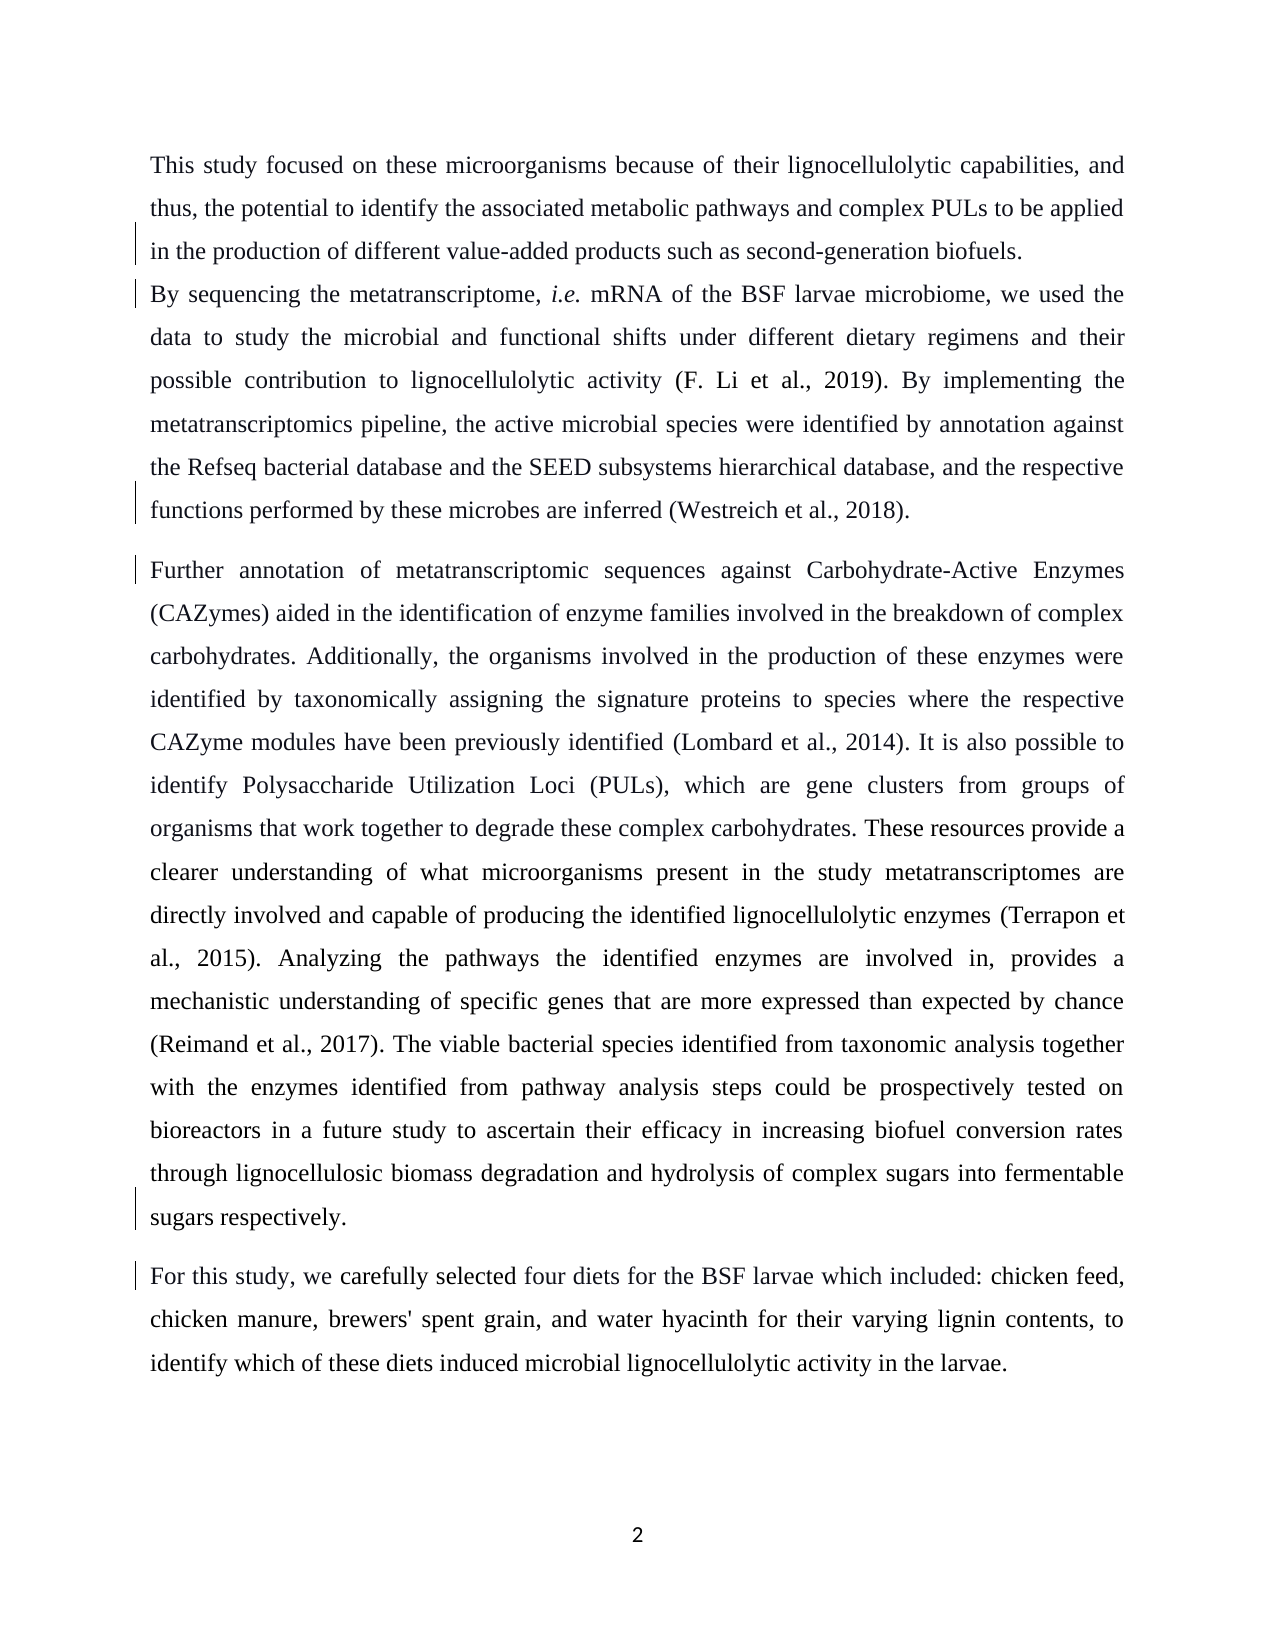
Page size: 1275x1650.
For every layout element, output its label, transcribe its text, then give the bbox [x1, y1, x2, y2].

text By sequencing the metatranscriptome, i.e. mRNA of the BSF larvae microbiome, we used the data to study the microbial and functional shifts under different dietary regimens and their possible contribution to lignocellulolytic activity (F. Li et al., 2019). By implementing the metatranscriptomics pipeline, the active microbial species were identified by annotation against the Refseq bacterial database and the SEED subsystems hierarchical database, and the respective functions performed by these microbes are inferred (Westreich et al., 2018). [150, 279, 1125, 524]
text For this study, we carefully selected four diets for the BSF larvae which included: chicken feed, chicken manure, brewers' spent grain, and water hyacinth for their varying lignin contents, to identify which of these diets induced microbial lignocellulolytic activity in the larvae. [150, 1261, 1125, 1376]
text Further annotation of metatranscriptomic sequences against Carbohydrate-Active Enzymes (CAZymes) aided in the identification of enzyme families involved in the breakdown of complex carbohydrates. Additionally, the organisms involved in the production of these enzymes were identified by taxonomically assigning the signature proteins to species where the respective CAZyme modules have been previously identified (Lombard et al., 2014). It is also possible to identify Polysaccharide Utilization Loci (PULs), which are gene clusters from groups of organisms that work together to degrade these complex carbohydrates. These resources provide a clearer understanding of what microorganisms present in the study metatranscriptomes are directly involved and capable of producing the identified lignocellulolytic enzymes (Terrapon et al., 2015). Analyzing the pathways the identified enzymes are involved in, provides a mechanistic understanding of specific genes that are more expressed than expected by chance (Reimand et al., 2017). The viable bacterial species identified from taxonomic analysis together with the enzymes identified from pathway analysis steps could be prospectively tested on bioreactors in a future study to ascertain their efficacy in increasing biofuel conversion rates through lignocellulosic biomass degradation and hydrolysis of complex sugars into fermentable sugars respectively. [150, 555, 1125, 1230]
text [150, 150, 1125, 265]
